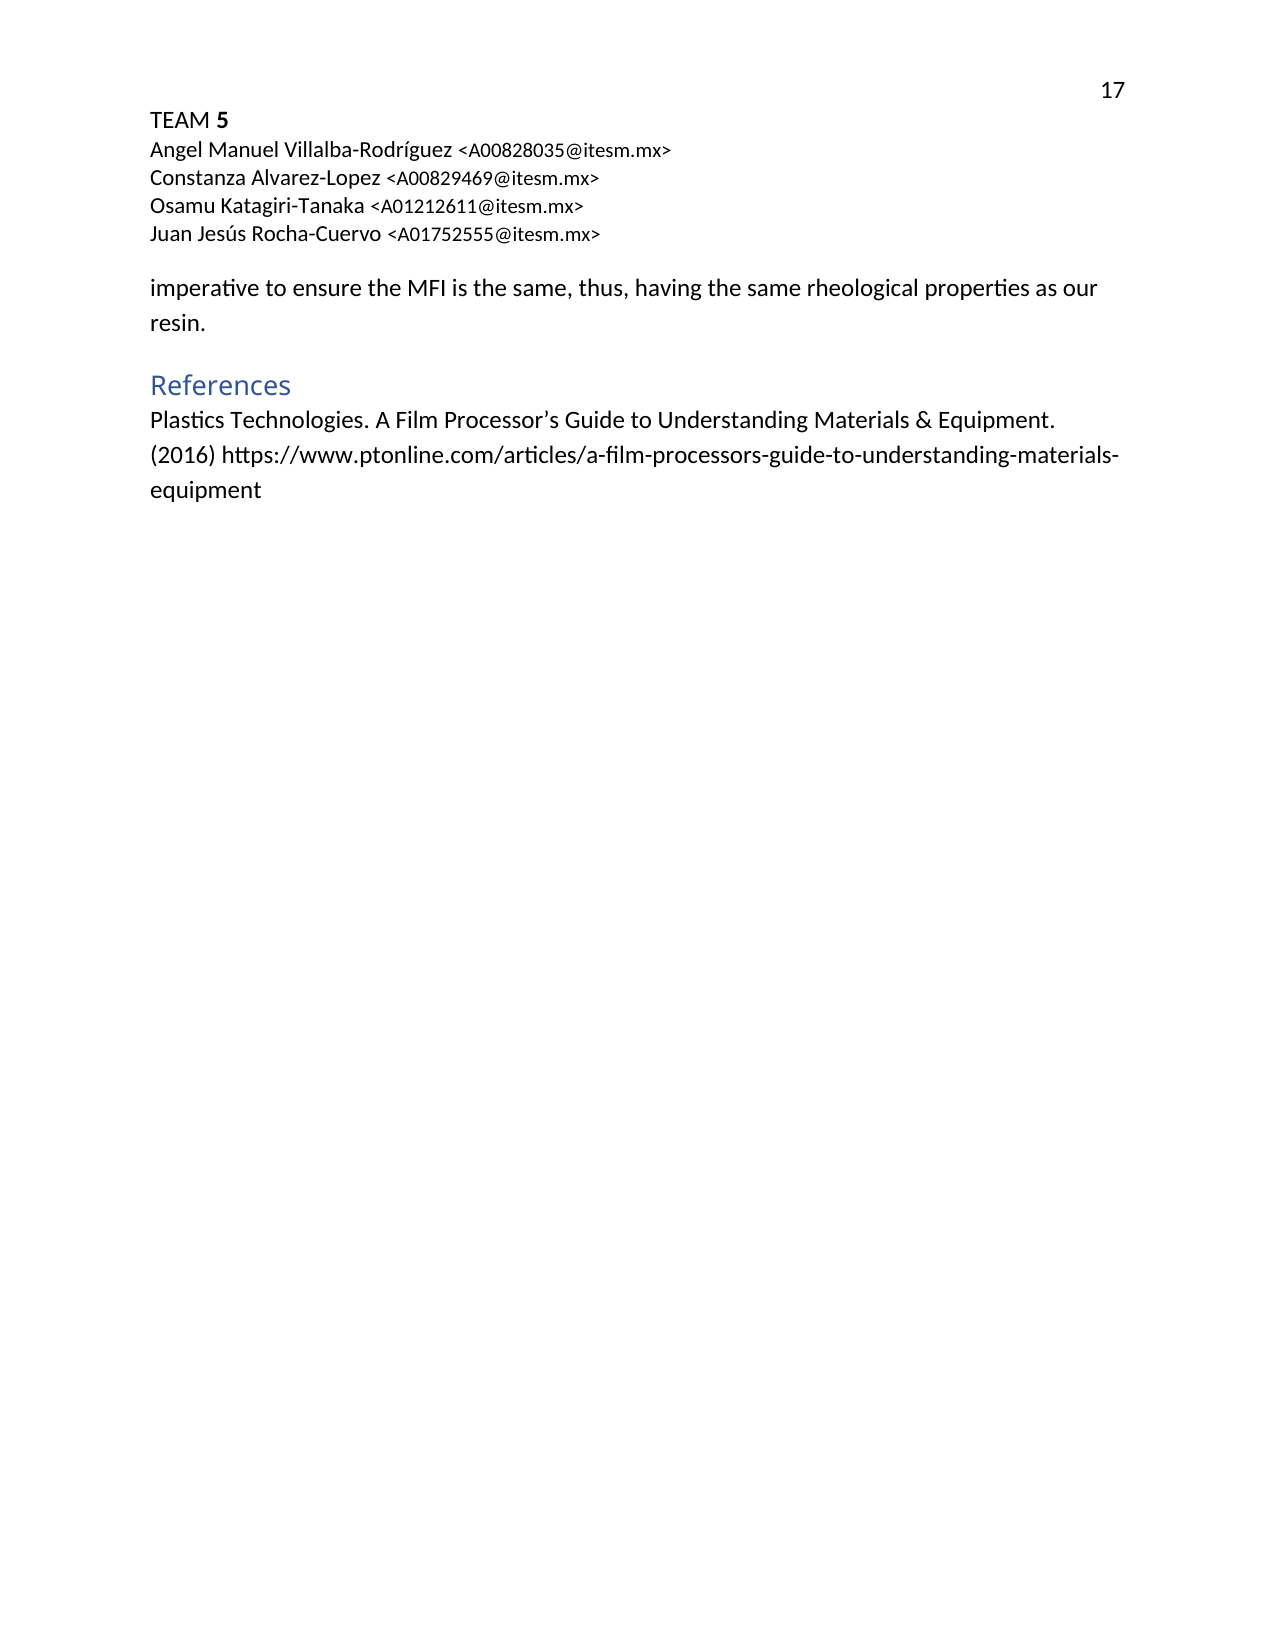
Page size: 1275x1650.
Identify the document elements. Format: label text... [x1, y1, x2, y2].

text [150, 272, 1125, 337]
text Plastics Technologies. A Film Processor’s Guide to Understanding Materials & Equipment. (2016) https://www.ptonline.com/articles/a-film-processors-guide-to-understanding-materials-equipment [150, 404, 1125, 504]
subtitle References [150, 367, 1125, 404]
